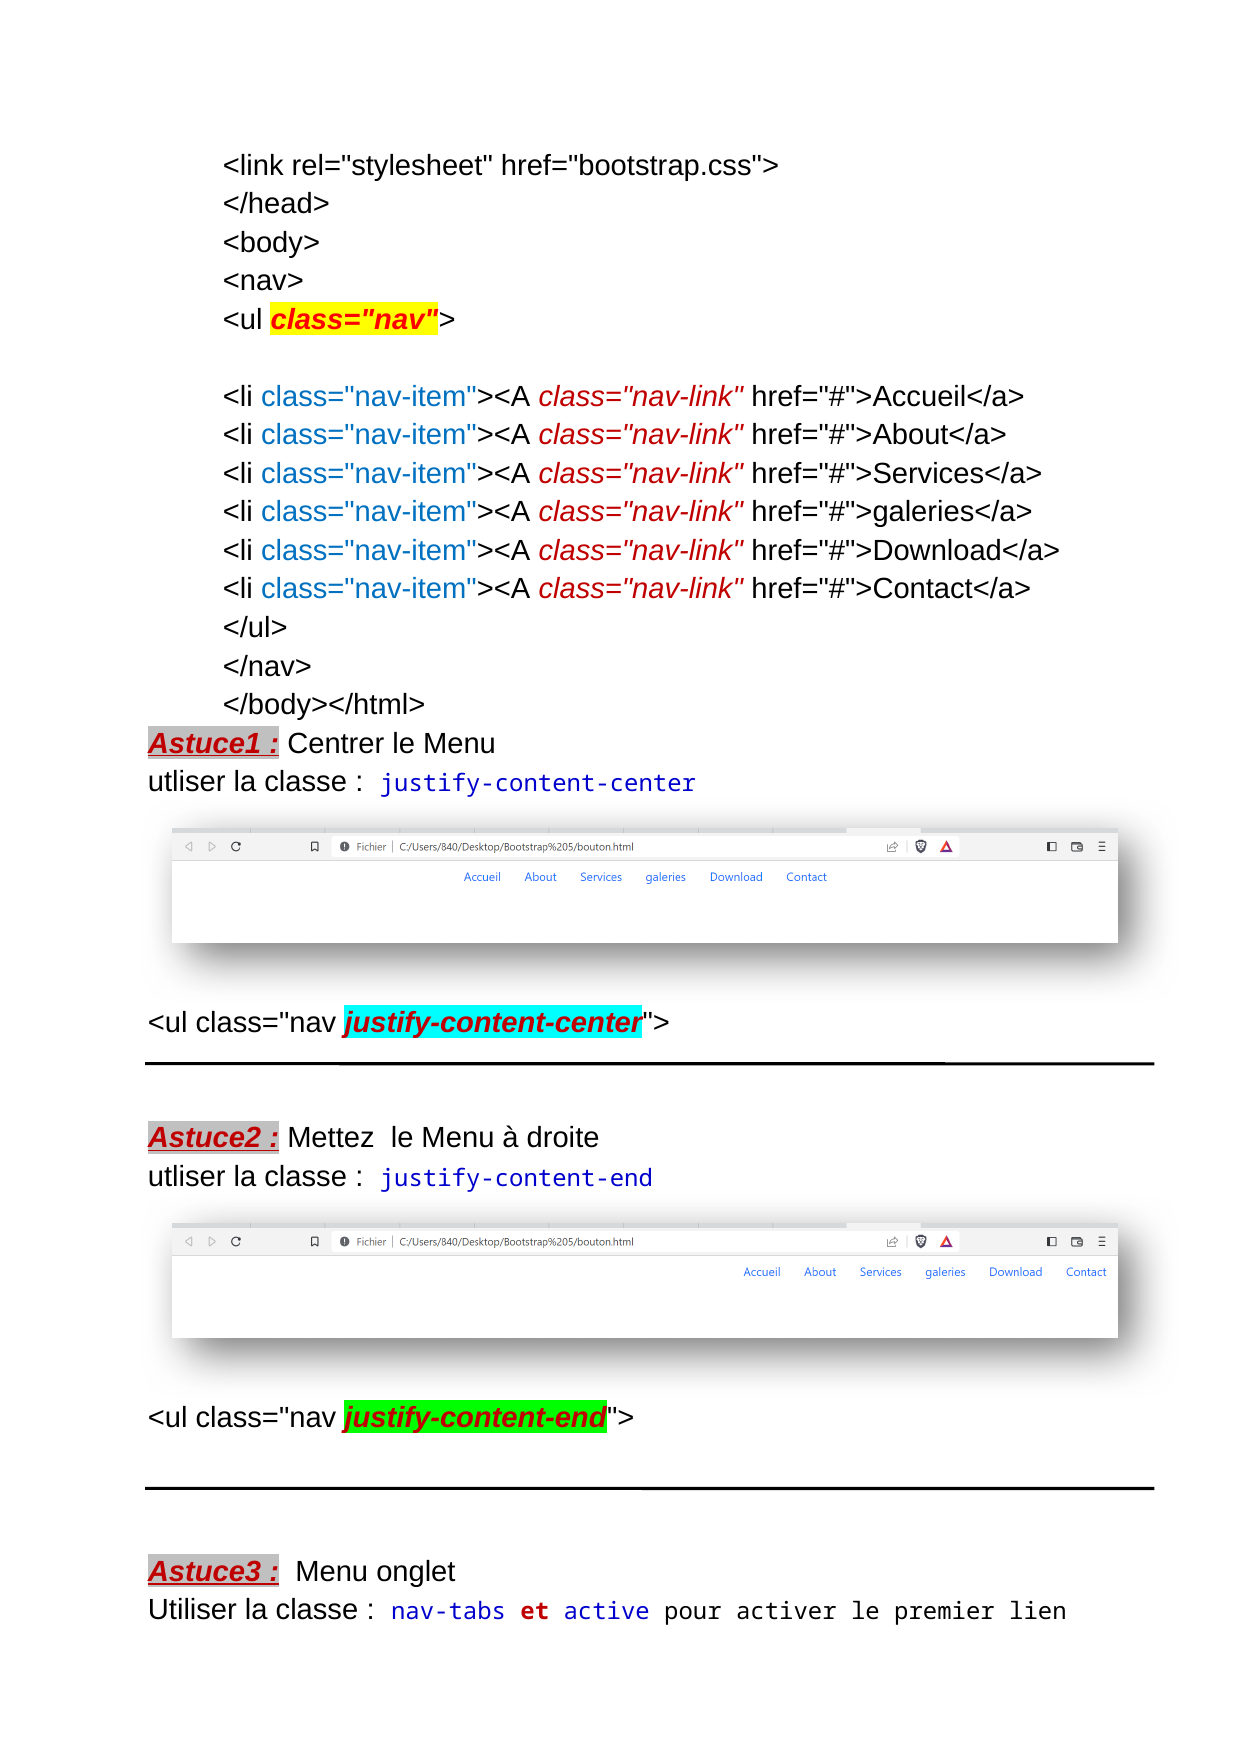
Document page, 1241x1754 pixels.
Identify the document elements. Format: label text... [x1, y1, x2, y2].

list Astuce2 : Mettez le Menu à droite [279, 1121, 1093, 1154]
list <li class="nav-item"><A class="nav-link" href="#">Accueil</a> [223, 379, 1093, 412]
list <ul class="nav"> [438, 302, 1093, 335]
list <ul class="nav justify-content-end"> [148, 1400, 344, 1433]
list <link rel="stylesheet" href="bootstrap.css"> [223, 148, 1093, 181]
list <li class="nav-item"><A class="nav-link" href="#">About</a> [223, 417, 1093, 451]
list utliser la classe : justify-content-end [148, 1159, 1093, 1193]
list <ul class="nav justify-content-end"> [607, 1400, 1093, 1433]
list <ul class="nav"> [223, 302, 270, 335]
list <ul class="nav justify-content-center"> [642, 1005, 1093, 1038]
list <nav> [223, 263, 1093, 297]
list <li class="nav-item"><A class="nav-link" href="#">Download</a> [223, 533, 1093, 567]
list <li class="nav-item"><A class="nav-link" href="#">Contact</a> [223, 572, 1093, 605]
list <body> [223, 225, 1093, 258]
list </nav> [223, 649, 1093, 682]
picture [172, 828, 1118, 943]
picture [172, 1223, 1118, 1338]
list <li class="nav-item"><A class="nav-link" href="#">galeries</a> [223, 494, 1093, 528]
list Astuce3 : Menu onglet [279, 1554, 1093, 1587]
list Astuce1 : Centrer le Menu [279, 726, 1093, 759]
list </body></html> [223, 687, 1093, 721]
list <ul class="nav justify-content-center"> [148, 1005, 344, 1038]
list utliser la classe : justify-content-center [148, 764, 1093, 799]
list Utiliser la classe : nav-tabs et active pour activer le premier lien [148, 1592, 1093, 1627]
list <li class="nav-item"><A class="nav-link" href="#">Services</a> [223, 456, 1093, 489]
list </ul> [223, 610, 1093, 644]
list </head> [223, 186, 1093, 220]
